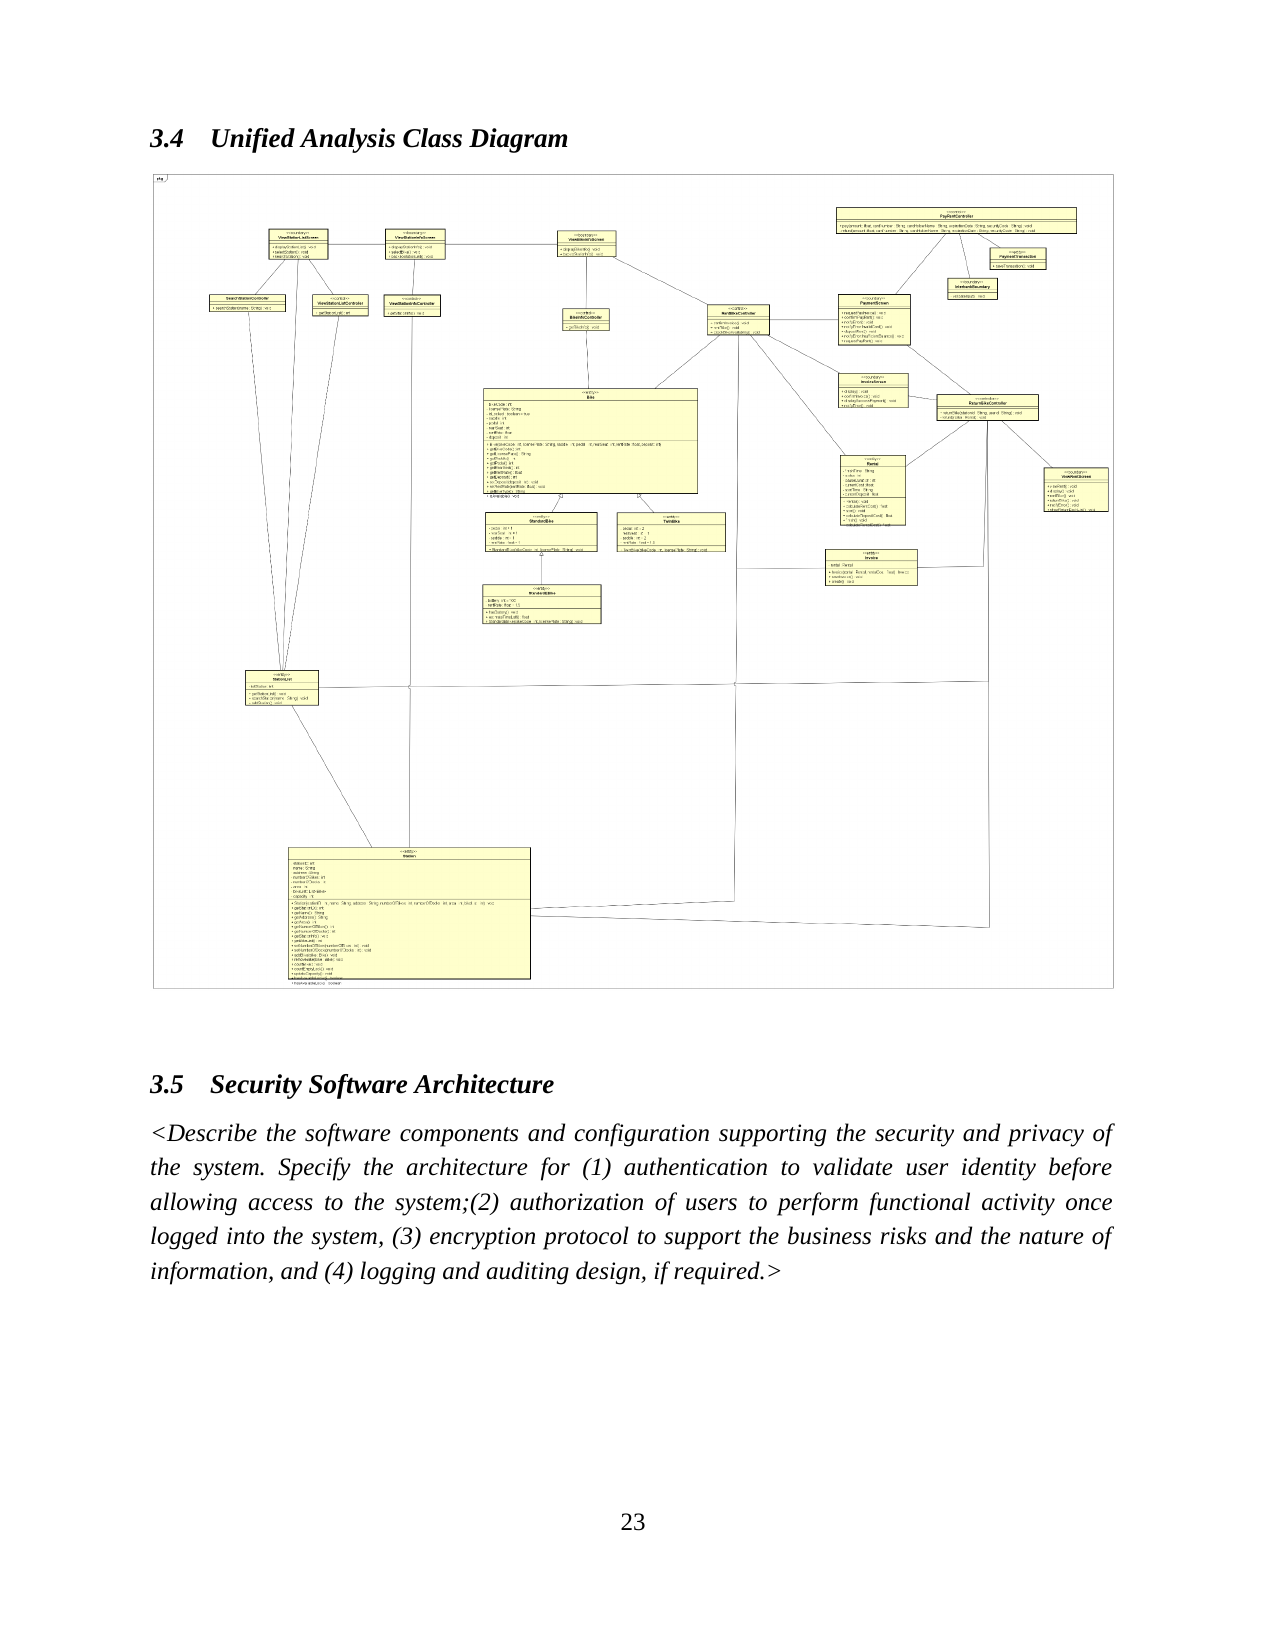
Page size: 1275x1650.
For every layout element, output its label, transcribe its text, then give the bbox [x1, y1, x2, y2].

picture [150, 171, 1116, 991]
subtitle Security Software Architecture [150, 1068, 1116, 1099]
text <Describe the software components and configuration supporting the security and privacy of the system. Specify the architecture for (1) authentication to validate user identity before allowing access to the system;(2) authorization of users to perform functional activity once logged into the system, (3) encryption protocol to support the business risks and the nature of information, and (4) logging and auditing design, if required.> [150, 1118, 1116, 1285]
subtitle Unified Analysis Class Diagram [150, 122, 1116, 153]
